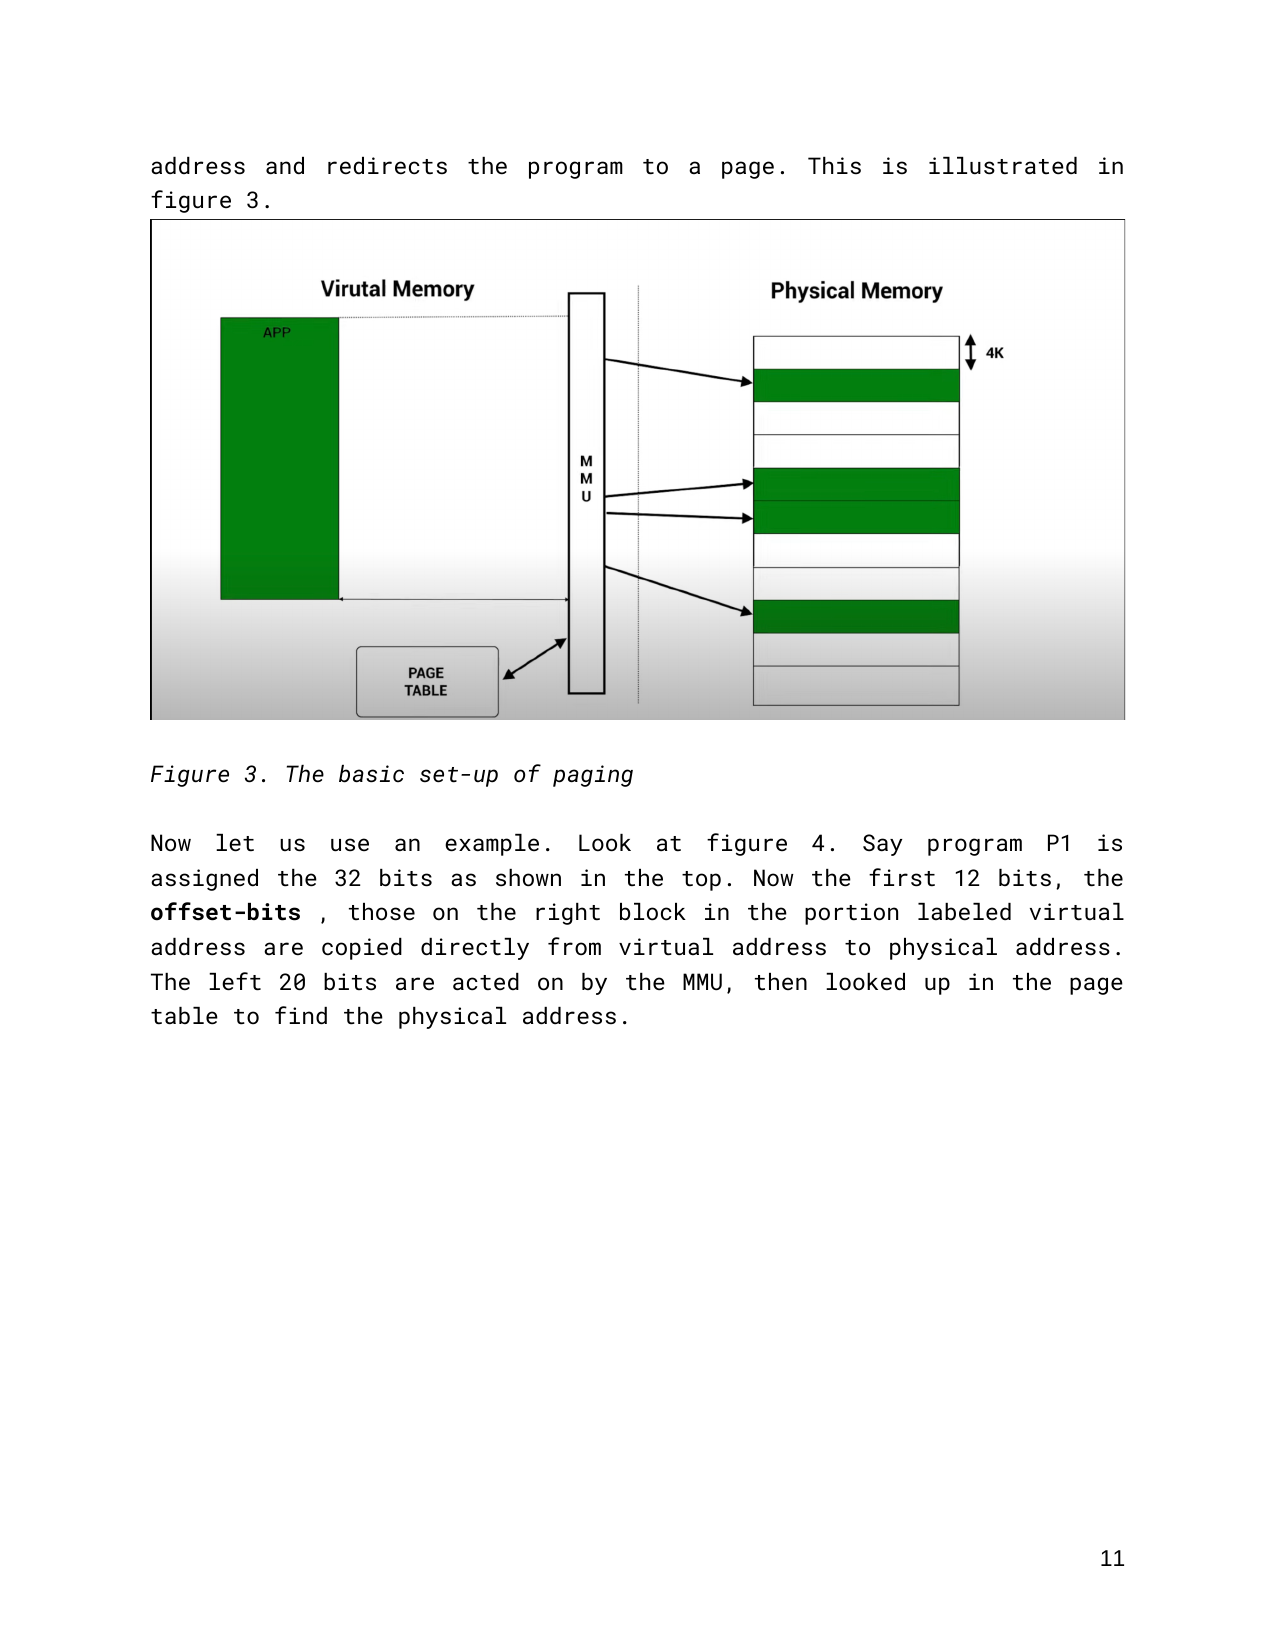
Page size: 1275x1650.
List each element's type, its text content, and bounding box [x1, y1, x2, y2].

text Figure 3. The basic set-up of paging [150, 758, 1125, 788]
text Now let us use an example. Look at figure 4. Say program P1 is assigned the 32 bits as shown in the top. Now the first 12 bits, the offset-bits , those on the right block in the portion labeled virtual address are copied directly from virtual address to physical address. The left 20 bits are acted on by the MMU, then looked up in the page table to find the physical address. [150, 827, 1125, 1031]
picture [150, 219, 1125, 720]
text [150, 150, 1125, 215]
